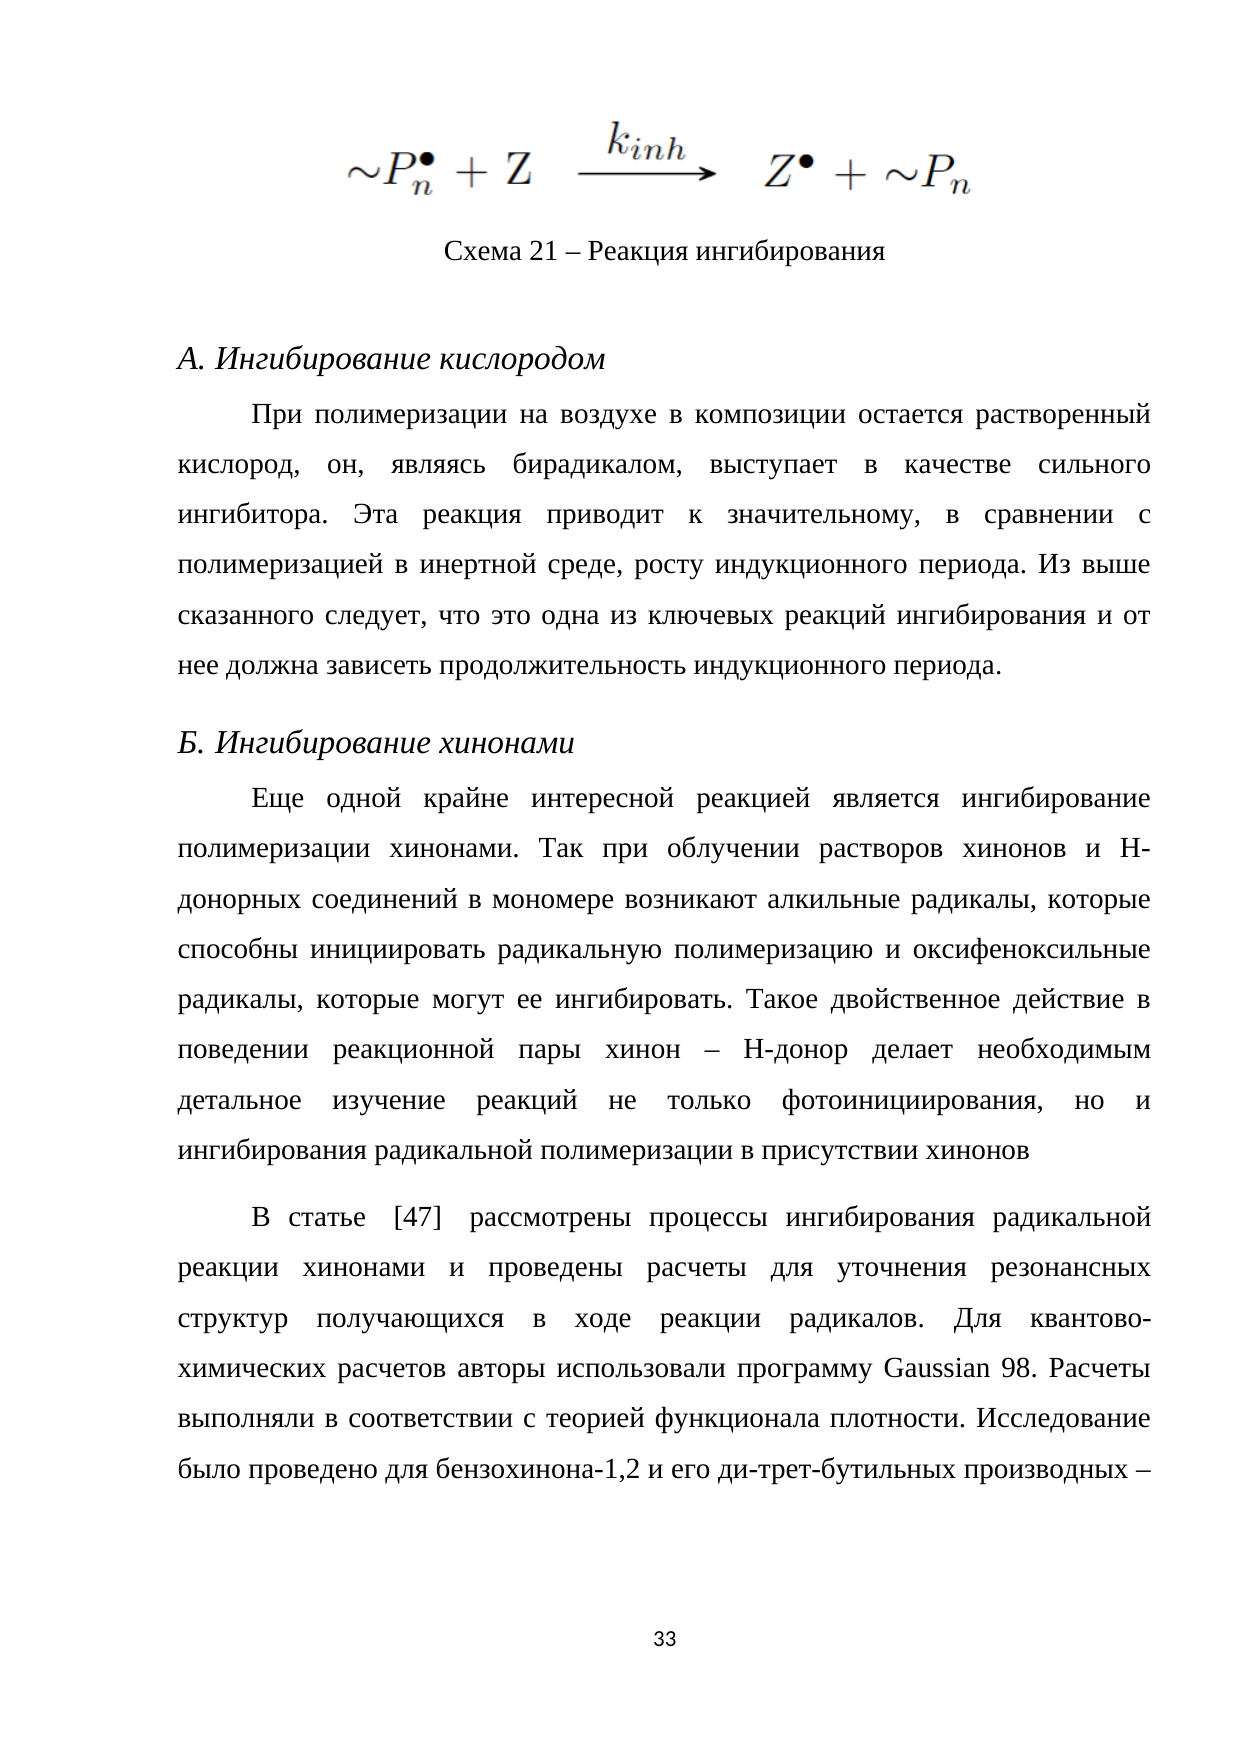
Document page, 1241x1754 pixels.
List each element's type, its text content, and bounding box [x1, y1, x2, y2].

list Ингибирование хинонами [177, 723, 1152, 761]
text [177, 1199, 1152, 1484]
text Еще одной крайне интересной реакцией является ингибирование полимеризации хинонами. Так при облучении растворов хинонов и Н-донорных соединений в мономере возникают алкильные радикалы, которые способны инициировать радикальную полимеризацию и оксифеноксильные радикалы, которые могут ее ингибировать. Такое двойственное действие в поведении реакционной пары хинон – Н-донор делает необходимым детальное изучение реакций не только фотоинициирования, но и ингибирования радикальной полимеризации в присутствии хинонов [177, 780, 1152, 1166]
text При полимеризации на воздухе в композиции остается растворенный кислород, он, являясь бирадикалом, выступает в качестве сильного ингибитора. Эта реакция приводит к значительному, в сравнении с полимеризацией в инертной среде, росту индукционного периода. Из выше сказанного следует, что это одна из ключевых реакций ингибирования и от нее должна зависеть продолжительность индукционного периода. [177, 396, 1152, 681]
picture [326, 118, 1003, 200]
list Ингибирование кислородом [177, 338, 1152, 377]
